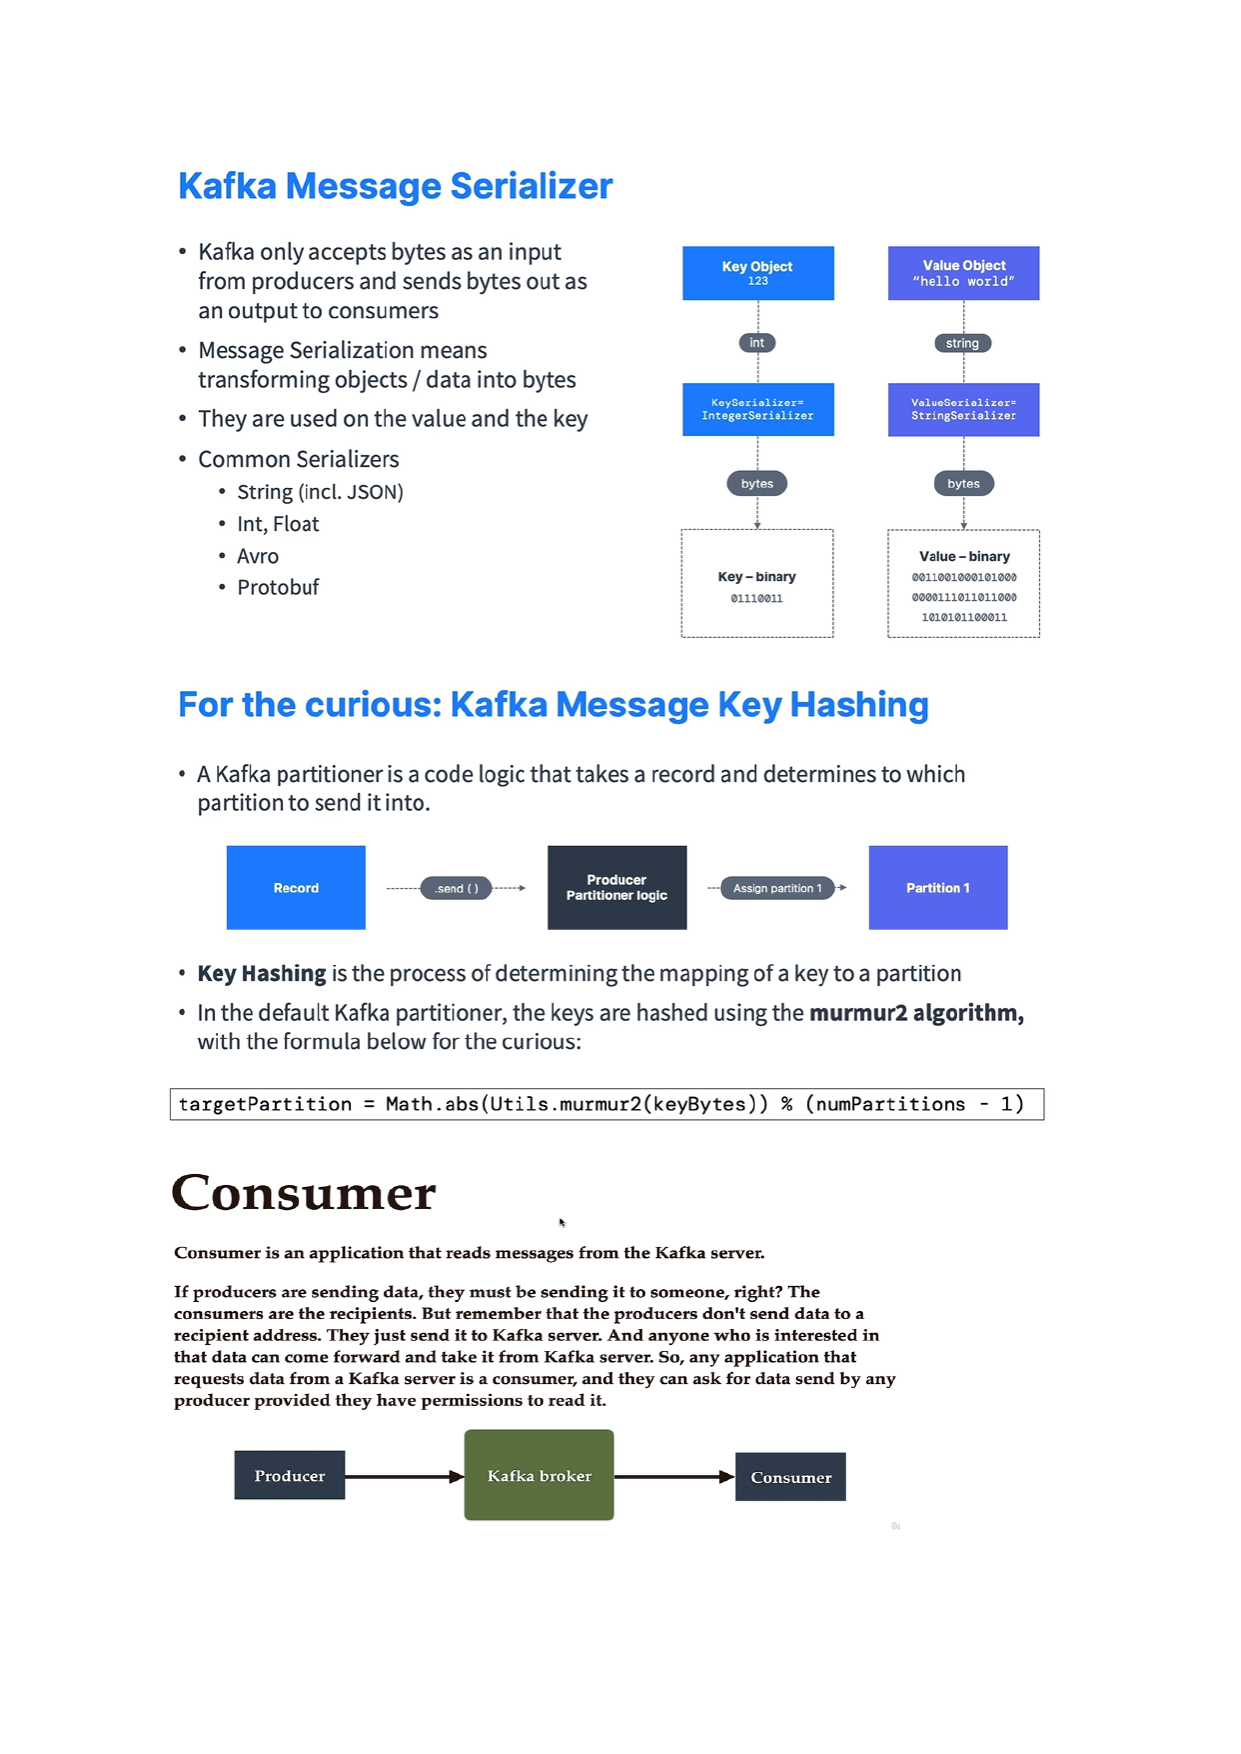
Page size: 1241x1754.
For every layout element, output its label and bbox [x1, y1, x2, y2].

picture [150, 1165, 901, 1539]
picture [150, 676, 1091, 1147]
picture [150, 150, 1091, 657]
